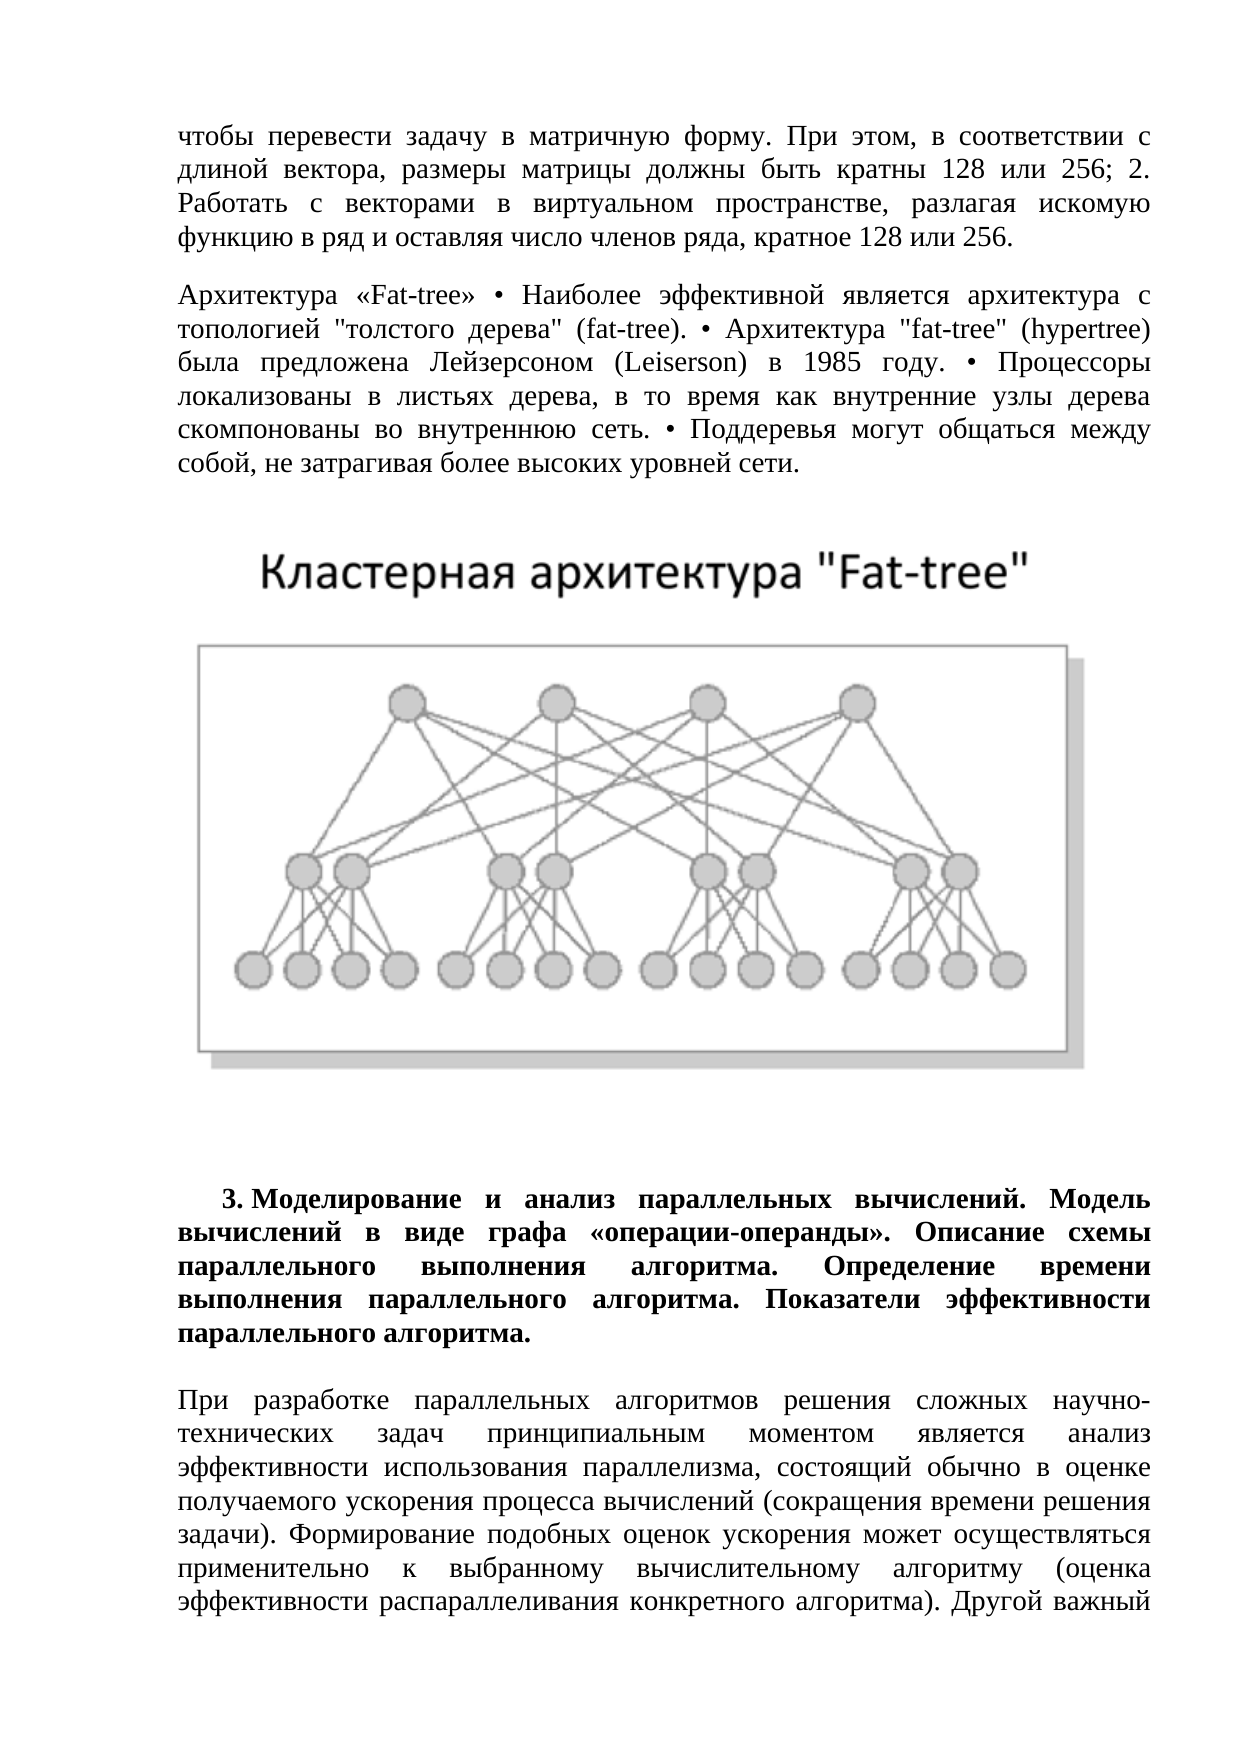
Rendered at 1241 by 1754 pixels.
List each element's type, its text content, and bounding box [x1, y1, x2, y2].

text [177, 118, 1152, 252]
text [177, 1382, 1152, 1617]
text Архитектура «Fat-tree» • Наиболее эффективной является архитектура с топологией "толстого дерева" (fat-tree). • Архитектура "fat-tree" (hypertree) была предложена Лейзерсоном (Leiserson) в 1985 году. • Процессоры локализованы в листьях дерева, в то время как внутренние узлы дерева скомпонованы во внутреннюю сеть. • Поддеревья могут общаться между собой, не затрагивая более высоких уровней сети. [177, 277, 1152, 478]
picture [177, 503, 1118, 1098]
subtitle Моделирование и анализ параллельных вычислений. Модель вычислений в виде графа «операции-операнды». Описание схемы параллельного выполнения алгоритма. Определение времени выполнения параллельного алгоритма. Показатели эффективности параллельного алгоритма. [177, 1181, 1152, 1348]
